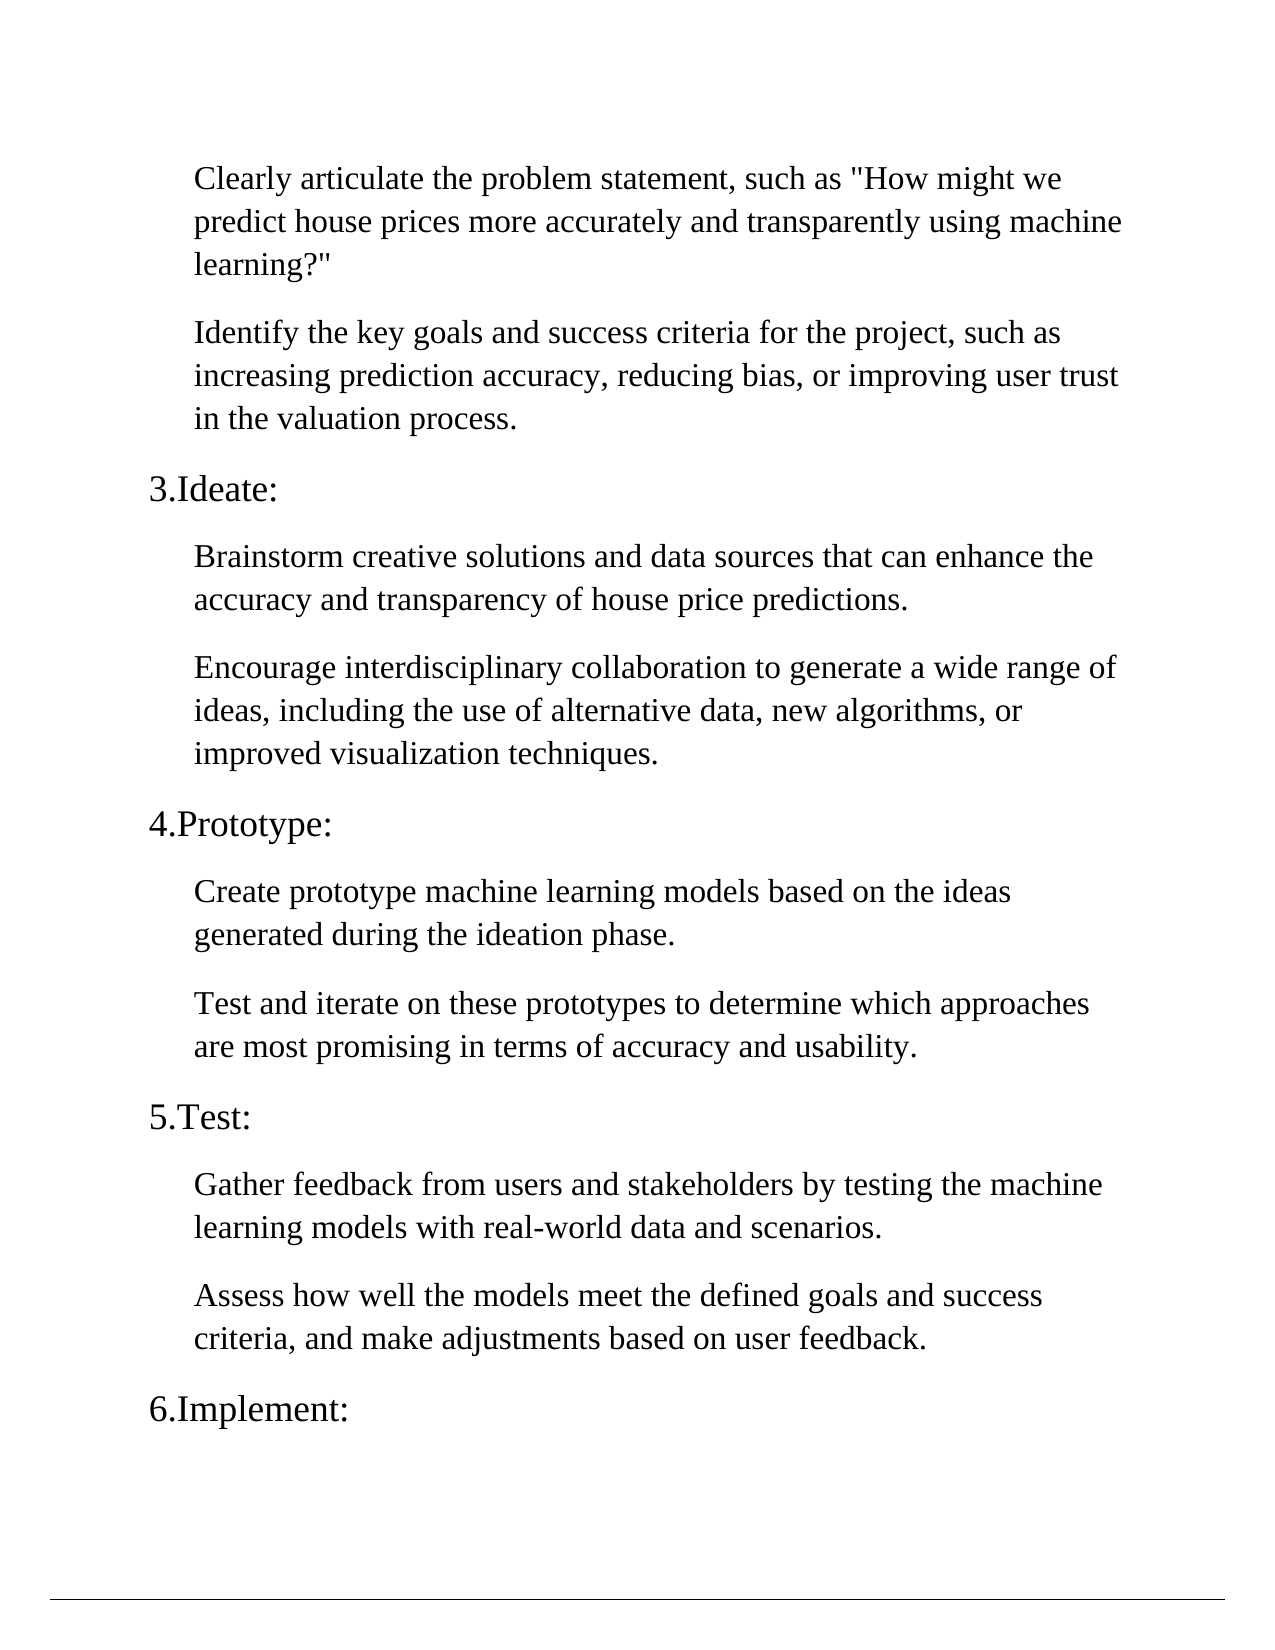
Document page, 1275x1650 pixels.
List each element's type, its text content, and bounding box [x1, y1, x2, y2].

text 5.Test: [148, 1094, 1133, 1137]
list Create prototype machine learning models based on the ideas generated during the ideation phase. [150, 872, 1126, 953]
list Gather feedback from users and stakeholders by testing the machine learning models with real-world data and scenarios. [150, 1164, 1126, 1246]
list Brainstorm creative solutions and data sources that can enhance the accuracy and transparency of house price predictions. [150, 536, 1126, 617]
text 6.Implement: [148, 1387, 1133, 1430]
list Assess how well the models meet the defined goals and success criteria, and make adjustments based on user feedback. [150, 1276, 1126, 1357]
list Encourage interdisciplinary collaboration to generate a wide range of ideas, including the use of alternative data, new algorithms, or improved visualization techniques. [150, 647, 1126, 772]
list Clearly articulate the problem statement, such as "How might we predict house prices more accurately and transparently using machine learning?" [150, 158, 1126, 282]
list Test and iterate on these prototypes to determine which approaches are most promising in terms of accuracy and usability. [150, 983, 1126, 1064]
list Identify the key goals and success criteria for the project, such as increasing prediction accuracy, reducing bias, or improving user trust in the valuation process. [150, 312, 1126, 436]
text 4.Prototype: [148, 802, 1133, 845]
text 3.Ideate: [148, 466, 1133, 509]
